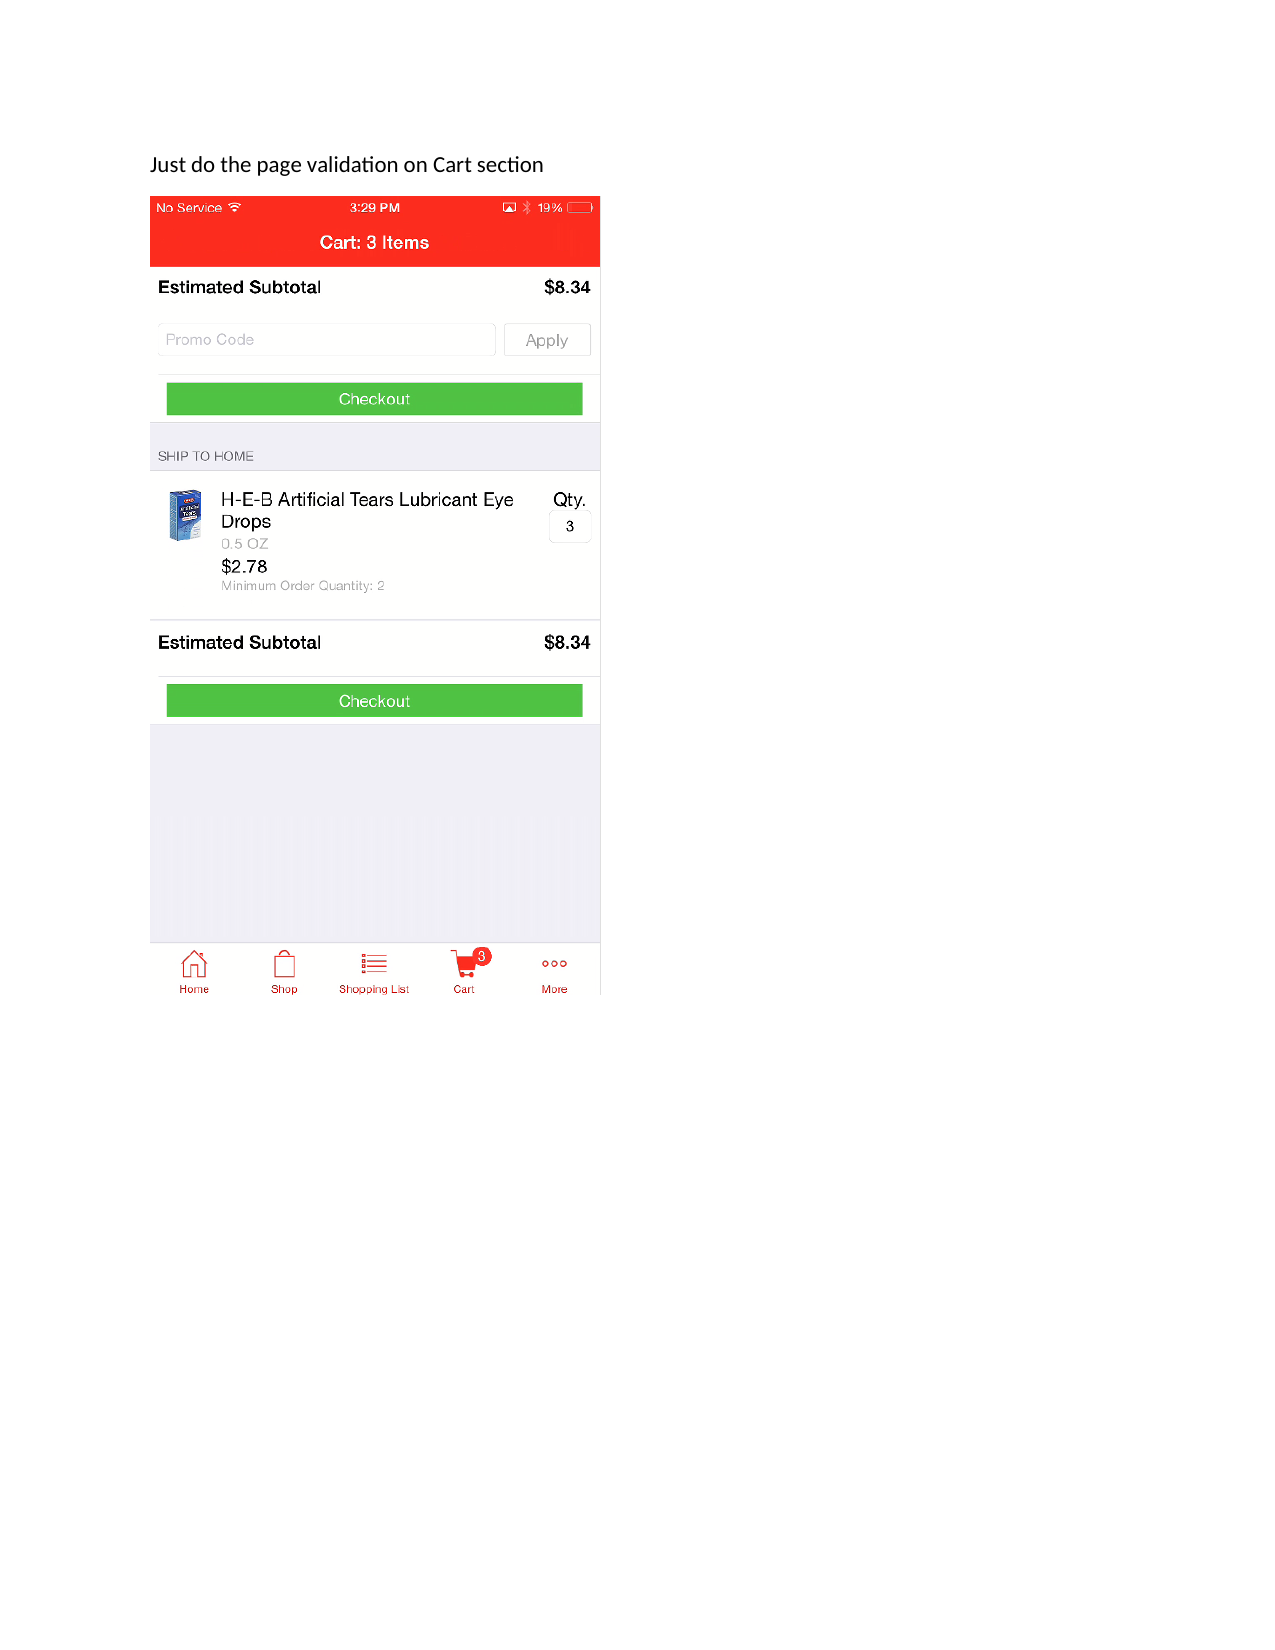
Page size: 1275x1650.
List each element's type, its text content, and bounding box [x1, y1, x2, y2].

picture [150, 196, 600, 995]
text Just do the page validation on Cart section [150, 150, 600, 178]
